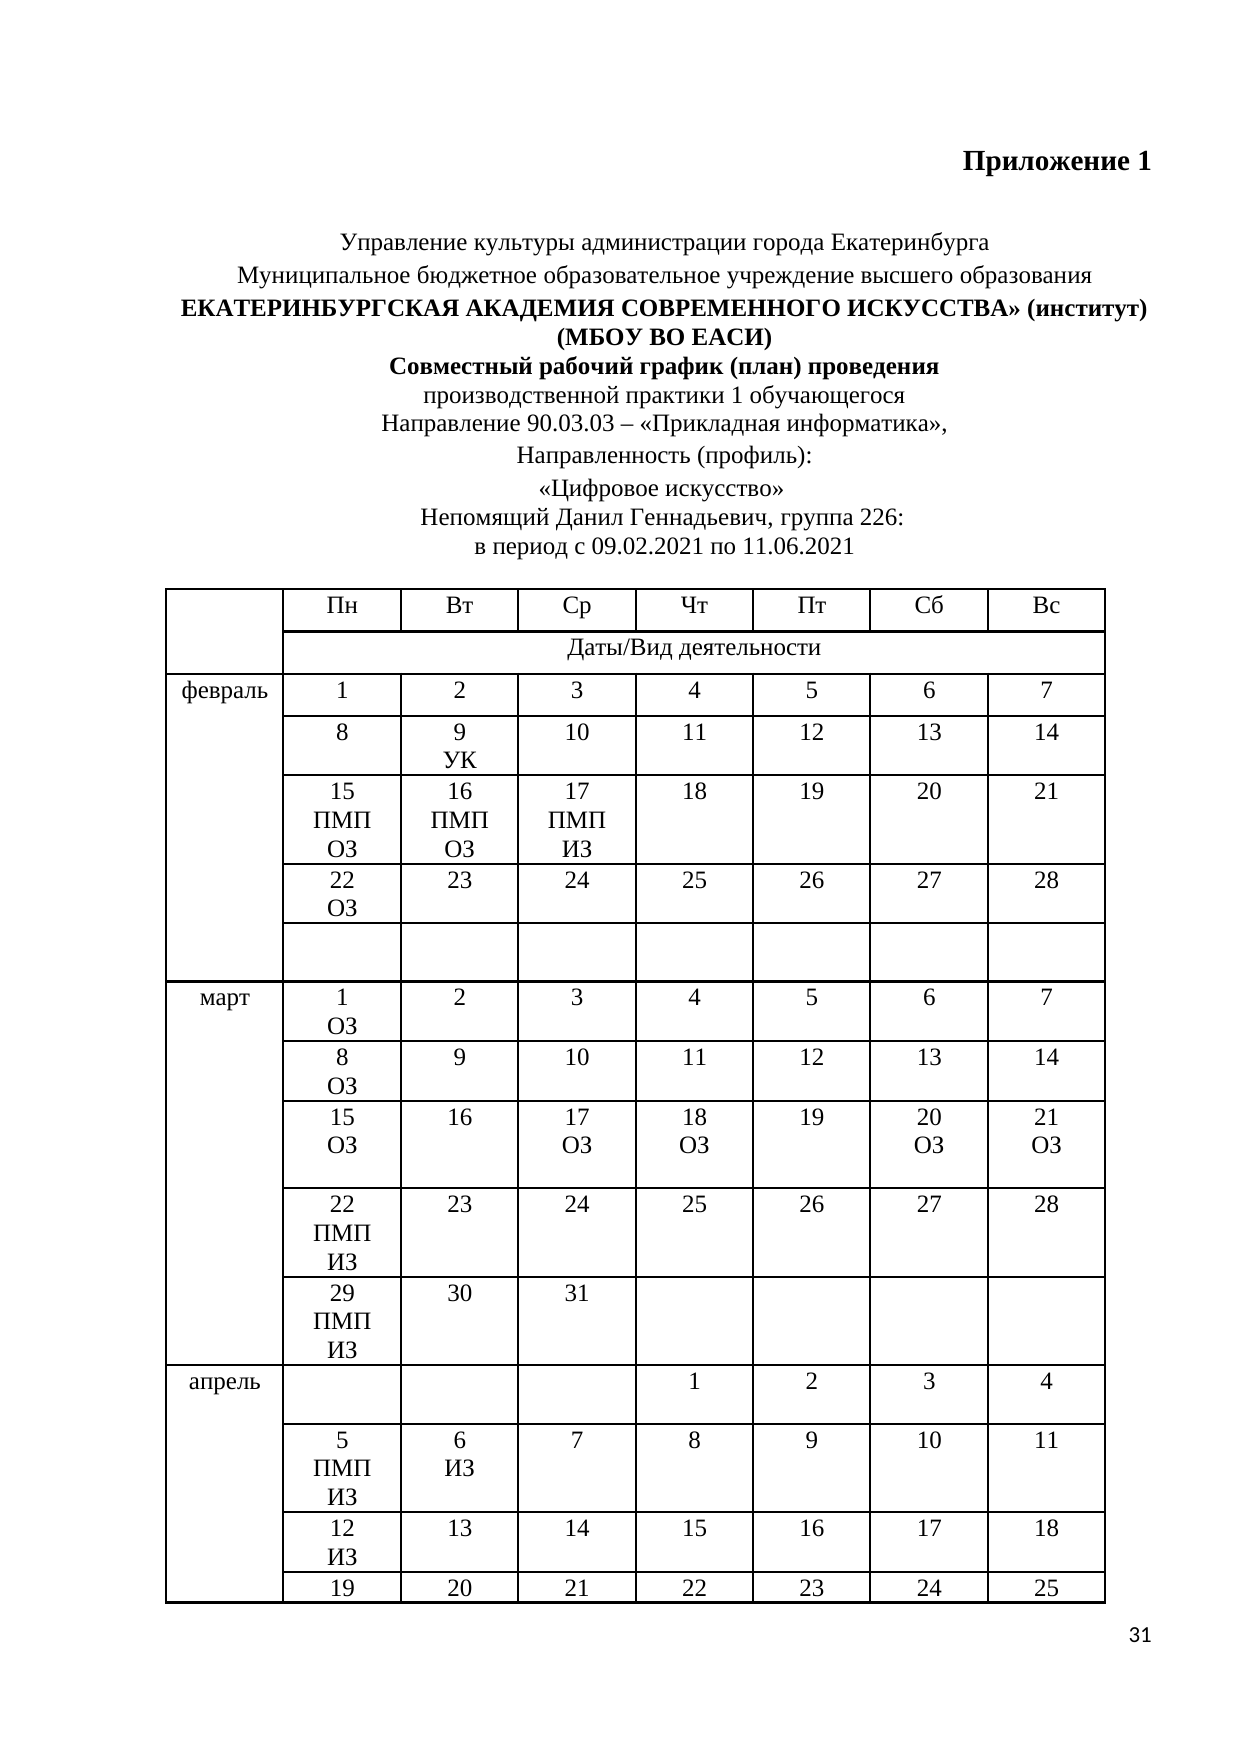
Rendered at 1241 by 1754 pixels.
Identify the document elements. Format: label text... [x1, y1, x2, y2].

table_cell 11 [989, 1425, 1104, 1511]
table_cell 3 [519, 983, 635, 1040]
table_cell 22 ПМП ИЗ [284, 1189, 400, 1276]
table_cell 22 ОЗ [284, 865, 400, 922]
table_cell 5 [754, 675, 869, 715]
table_cell 21 [989, 776, 1104, 863]
table_cell Даты/Вид деятельности [284, 633, 1104, 673]
table_cell 18 [637, 776, 752, 863]
table_cell 23 [402, 1189, 517, 1276]
table_cell 20 [402, 1573, 517, 1601]
table_cell 25 [989, 1573, 1104, 1601]
text производственной практики 1 обучающегося [177, 380, 1151, 408]
table_cell [989, 924, 1104, 980]
table_cell 31 [519, 1278, 635, 1364]
table_cell 6 ИЗ [402, 1425, 517, 1511]
table_cell 23 [754, 1573, 869, 1601]
table_cell 24 [871, 1573, 987, 1601]
table_cell [754, 924, 869, 980]
table_cell 24 [519, 865, 635, 922]
table_cell 14 [519, 1513, 635, 1571]
table_cell 8 [637, 1425, 752, 1511]
table_cell [754, 1278, 869, 1364]
table_header Вт [402, 590, 517, 630]
table_cell 12 [754, 1042, 869, 1099]
table_cell 6 [871, 983, 987, 1040]
table_header Сб [871, 590, 987, 630]
table_cell 2 [402, 983, 517, 1040]
table_cell 10 [519, 717, 635, 774]
table_cell 13 [871, 1042, 987, 1099]
table_header Пт [754, 590, 869, 630]
table_cell 6 [871, 675, 987, 715]
table_cell 15 ОЗ [284, 1102, 400, 1187]
table_cell 7 [989, 983, 1104, 1040]
table_cell 1 [637, 1366, 752, 1423]
table_cell 18 ОЗ [637, 1102, 752, 1187]
text Направление 90.03.03 – «Прикладная информатика», [177, 408, 1151, 437]
table_cell 5 ПМП ИЗ [284, 1425, 400, 1511]
table_cell [989, 1278, 1104, 1364]
table_cell 26 [754, 1189, 869, 1276]
table_cell 28 [989, 1189, 1104, 1276]
table_cell 10 [519, 1042, 635, 1099]
table_cell 9 [402, 1042, 517, 1099]
table_cell 16 [754, 1513, 869, 1571]
table_header Ср [519, 590, 635, 630]
table_cell [402, 924, 517, 980]
table_cell 19 [754, 1102, 869, 1187]
table_cell [871, 924, 987, 980]
table_cell 12 ИЗ [284, 1513, 400, 1571]
table_cell 20 [871, 776, 987, 863]
table_cell 2 [754, 1366, 869, 1423]
table_cell 15 ПМП ОЗ [284, 776, 400, 863]
table_cell 7 [989, 675, 1104, 715]
table_cell 26 [754, 865, 869, 922]
table_cell [637, 1278, 752, 1364]
text Управление культуры администрации города Екатеринбурга [177, 227, 1151, 256]
table_cell 20 ОЗ [871, 1102, 987, 1187]
table_cell 12 [754, 717, 869, 774]
table_cell 4 [989, 1366, 1104, 1423]
table_cell 13 [402, 1513, 517, 1571]
table_cell 8 [284, 717, 400, 774]
table_cell 9 УК [402, 717, 517, 774]
table_cell 13 [871, 717, 987, 774]
table_cell 24 [519, 1189, 635, 1276]
table_cell 11 [637, 717, 752, 774]
text ЕКАТЕРИНБУРГСКАЯ АКАДЕМИЯ СОВРЕМЕННОГО ИСКУССТВА» (институт) (МБОУ ВО ЕАСИ) [177, 293, 1151, 351]
table_cell 30 [402, 1278, 517, 1364]
table_cell 29 ПМП ИЗ [284, 1278, 400, 1364]
table_cell 25 [637, 865, 752, 922]
table_cell февраль [167, 675, 282, 980]
table_header Чт [637, 590, 752, 630]
table_cell 7 [519, 1425, 635, 1511]
table_cell 18 [989, 1513, 1104, 1571]
table_cell [519, 924, 635, 980]
table_cell 17 [871, 1513, 987, 1571]
table_cell 28 [989, 865, 1104, 922]
table_cell 2 [402, 675, 517, 715]
table_cell 9 [754, 1425, 869, 1511]
table_cell 21 ОЗ [989, 1102, 1104, 1187]
table_cell [637, 924, 752, 980]
table_cell 1 ОЗ [284, 983, 400, 1040]
table_cell [402, 1366, 517, 1423]
table_cell 4 [637, 675, 752, 715]
table_cell март [167, 983, 282, 1364]
table_cell 1 [284, 675, 400, 715]
table_cell [871, 1278, 987, 1364]
table_cell 17 ОЗ [519, 1102, 635, 1187]
table_cell 17 ПМП ИЗ [519, 776, 635, 863]
text «Цифровое искусство» Непомящий Данил Геннадьевич, группа 226: [177, 473, 1151, 531]
table_cell 21 [519, 1573, 635, 1601]
table_cell [284, 1366, 400, 1423]
table_cell 22 [637, 1573, 752, 1601]
table_header [167, 590, 282, 673]
table_cell 14 [989, 717, 1104, 774]
table_cell апрель [167, 1366, 282, 1601]
table_cell 11 [637, 1042, 752, 1099]
text в период с 09.02.2021 по 11.06.2021 [177, 531, 1152, 559]
table_header Пн [284, 590, 400, 630]
table_cell 27 [871, 865, 987, 922]
table_cell 8 ОЗ [284, 1042, 400, 1099]
table_cell 3 [519, 675, 635, 715]
table_header Вс [989, 590, 1104, 630]
table_cell 10 [871, 1425, 987, 1511]
table_cell 16 ПМП ОЗ [402, 776, 517, 863]
table_cell 19 ИЗ [284, 1573, 400, 1601]
table_cell 27 [871, 1189, 987, 1276]
text Совместный рабочий график (план) проведения [177, 351, 1151, 380]
table_cell 16 [402, 1102, 517, 1187]
table_cell 3 [871, 1366, 987, 1423]
table_cell 4 [637, 983, 752, 1040]
table_cell 25 [637, 1189, 752, 1276]
text Направленность (профиль): [177, 440, 1151, 469]
table_cell 23 [402, 865, 517, 922]
table_cell 5 [754, 983, 869, 1040]
text Муниципальное бюджетное образовательное учреждение высшего образования [177, 260, 1151, 289]
table_cell 14 [989, 1042, 1104, 1099]
table_cell [519, 1366, 635, 1423]
table_cell [284, 924, 400, 980]
table_cell 15 [637, 1513, 752, 1571]
subtitle Приложение 1 [177, 143, 1152, 177]
table_cell 19 [754, 776, 869, 863]
